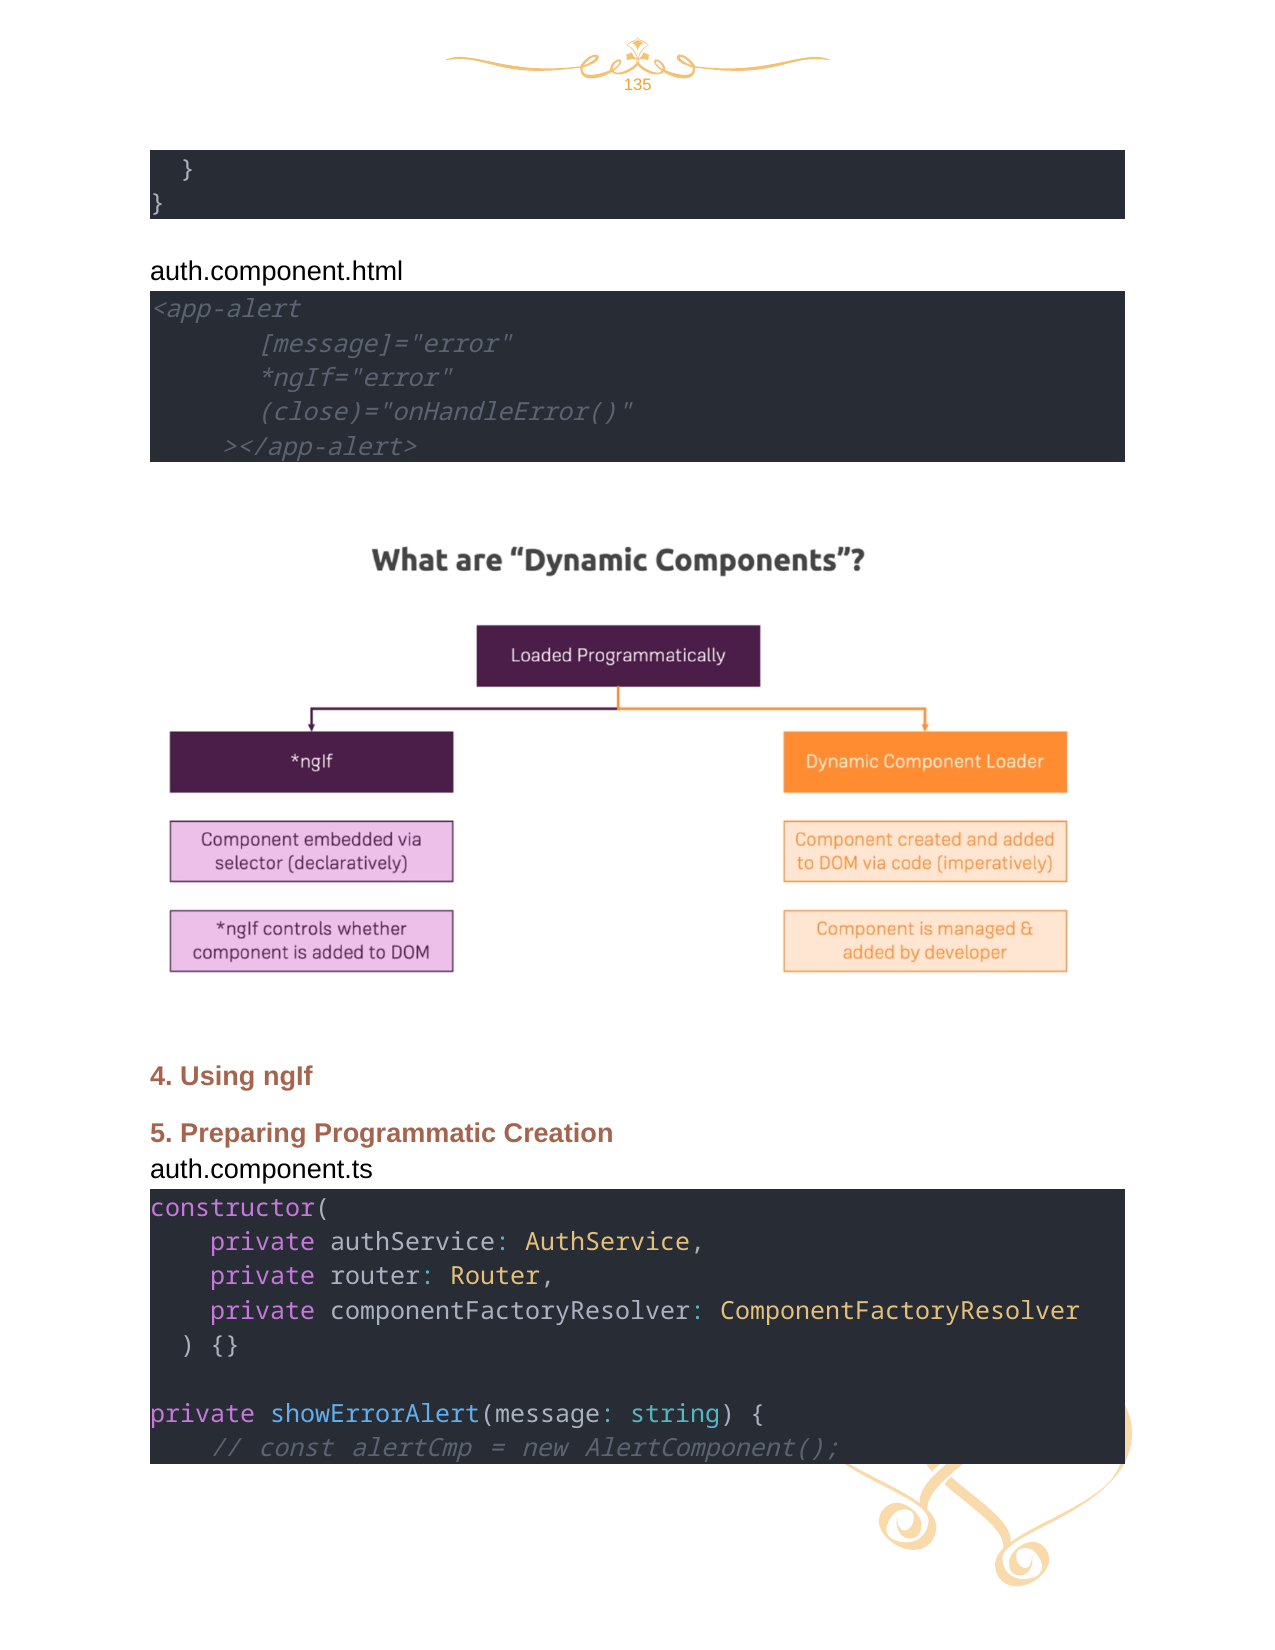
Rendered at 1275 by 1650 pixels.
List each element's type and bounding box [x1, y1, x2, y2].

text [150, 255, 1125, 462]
picture [150, 534, 1078, 999]
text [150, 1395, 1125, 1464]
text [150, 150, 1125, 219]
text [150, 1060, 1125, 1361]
